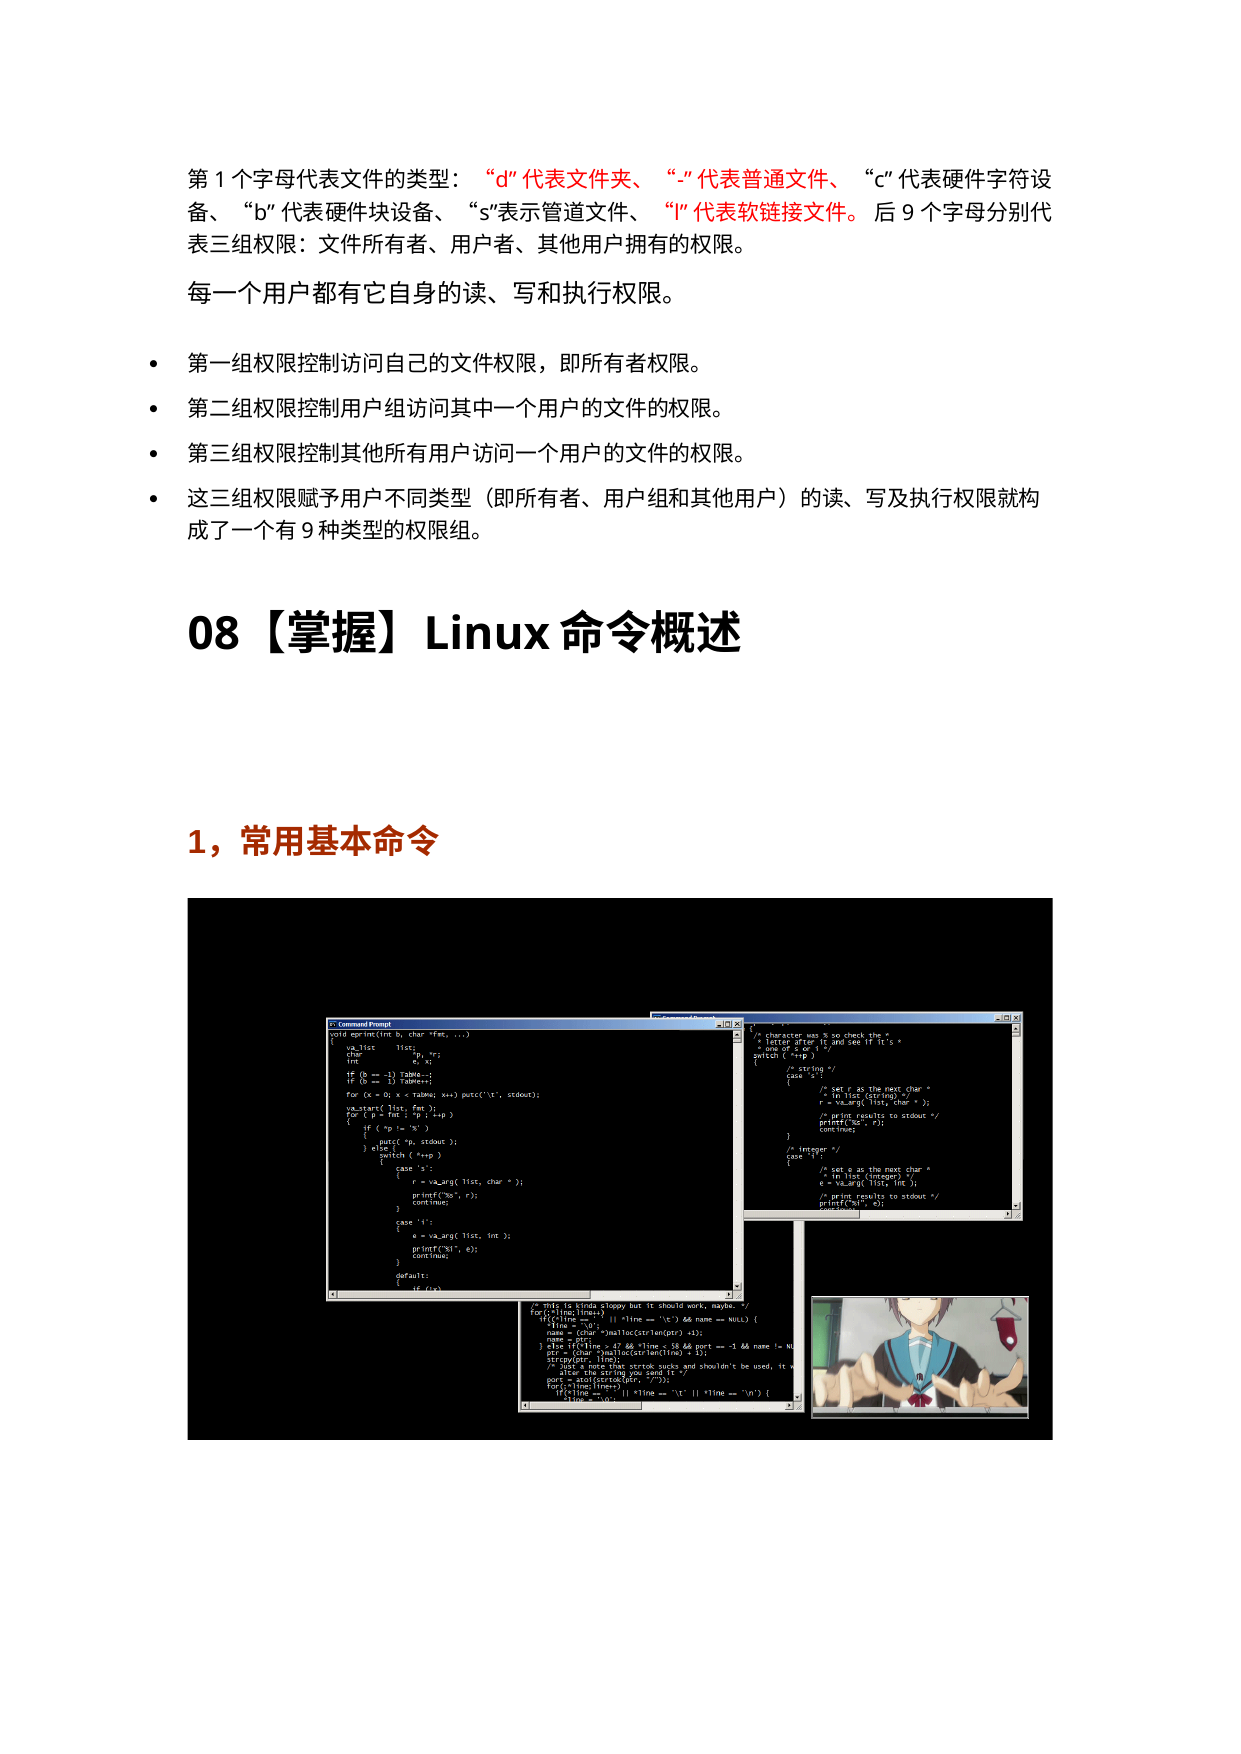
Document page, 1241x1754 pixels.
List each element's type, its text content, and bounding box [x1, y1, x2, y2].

text 第1个字母代表文件的类型：“d” 代表文件夹、“-” 代表普通文件、“c” 代表硬件字符设备、“b” 代表硬件块设备、“s”表示管道文件、“l” 代表软链接文件。 后 9 个字母分别代表三组权限：文件所有者、用户者、其他用户拥有的权限。 [187, 162, 1053, 259]
subtitle 1，常用基本命令 [187, 807, 1053, 872]
subtitle 08【掌握】Linux命令概述 [187, 581, 1053, 679]
list 这三组权限赋予用户不同类型（即所有者、用户组和其他用户）的读、写及执行权限就构成了一个有9种类型的权限组。 [150, 481, 1053, 546]
list 第二组权限控制用户组访问其中一个用户的文件的权限。 [150, 391, 1053, 423]
list 第一组权限控制访问自己的文件权限，即所有者权限。 [150, 346, 1053, 378]
text 每一个用户都有它自身的读、写和执行权限。 [187, 259, 1053, 324]
picture [187, 898, 1053, 1440]
list 第三组权限控制其他所有用户访问一个用户的文件的权限。 [150, 436, 1053, 468]
